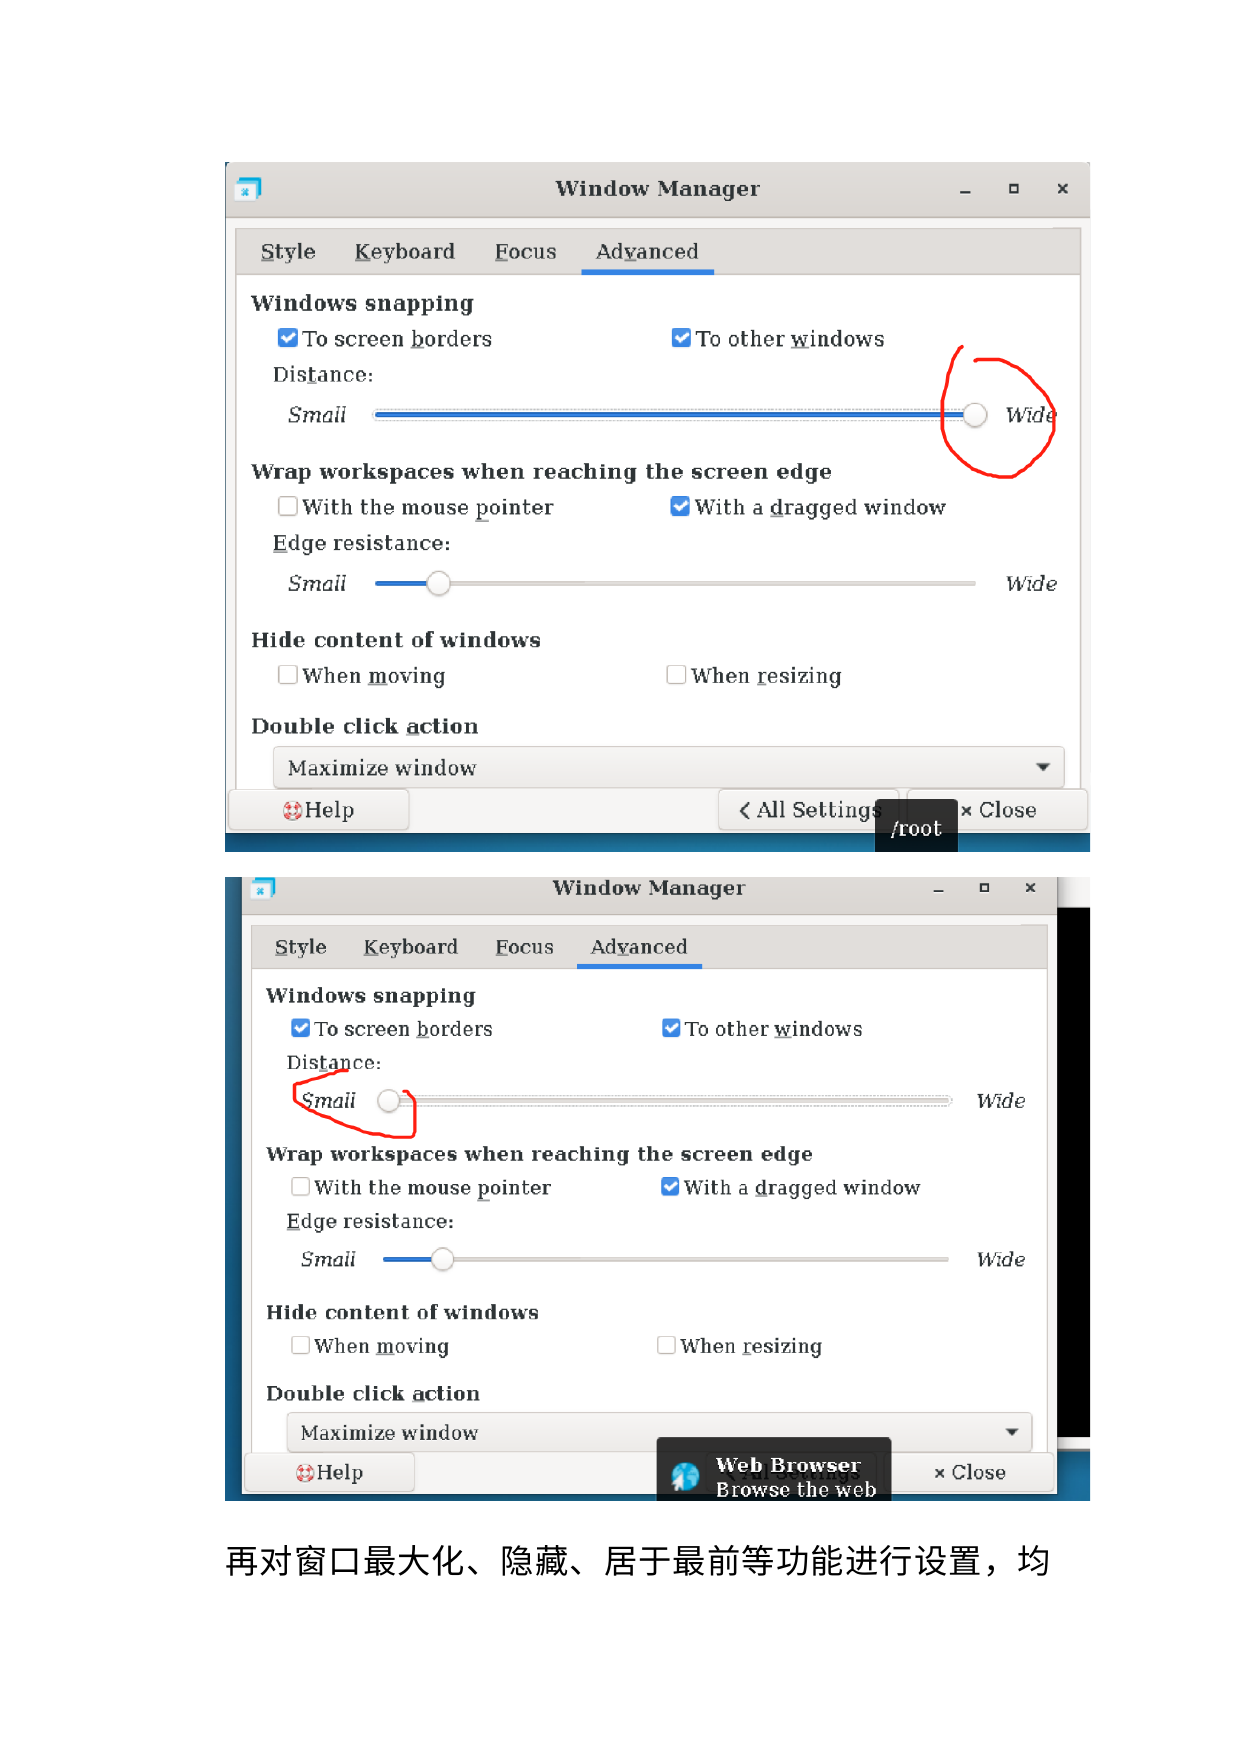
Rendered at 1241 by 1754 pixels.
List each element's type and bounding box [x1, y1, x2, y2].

picture [225, 877, 1091, 1501]
picture [225, 162, 1091, 852]
list [225, 1527, 1053, 1592]
